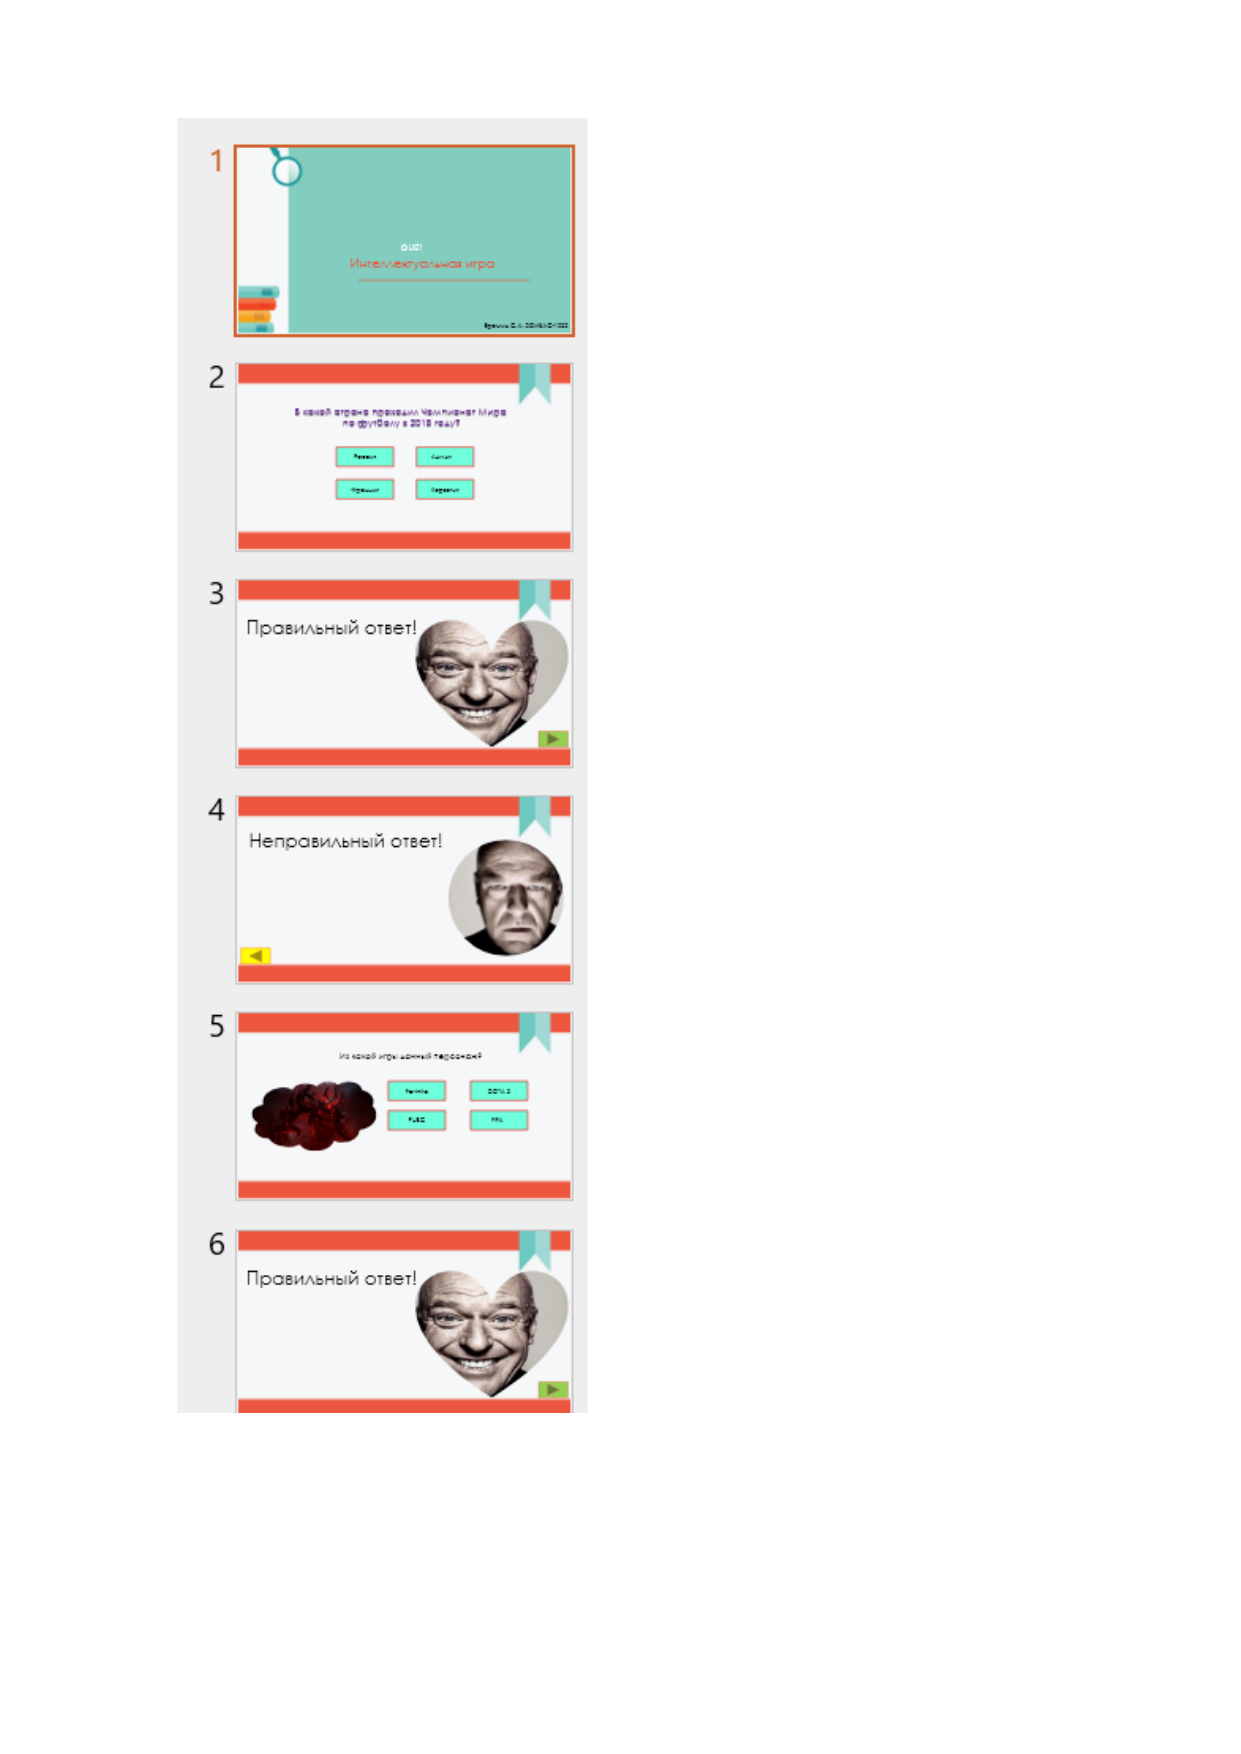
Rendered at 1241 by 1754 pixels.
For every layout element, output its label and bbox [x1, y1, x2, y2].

picture [177, 118, 588, 1413]
